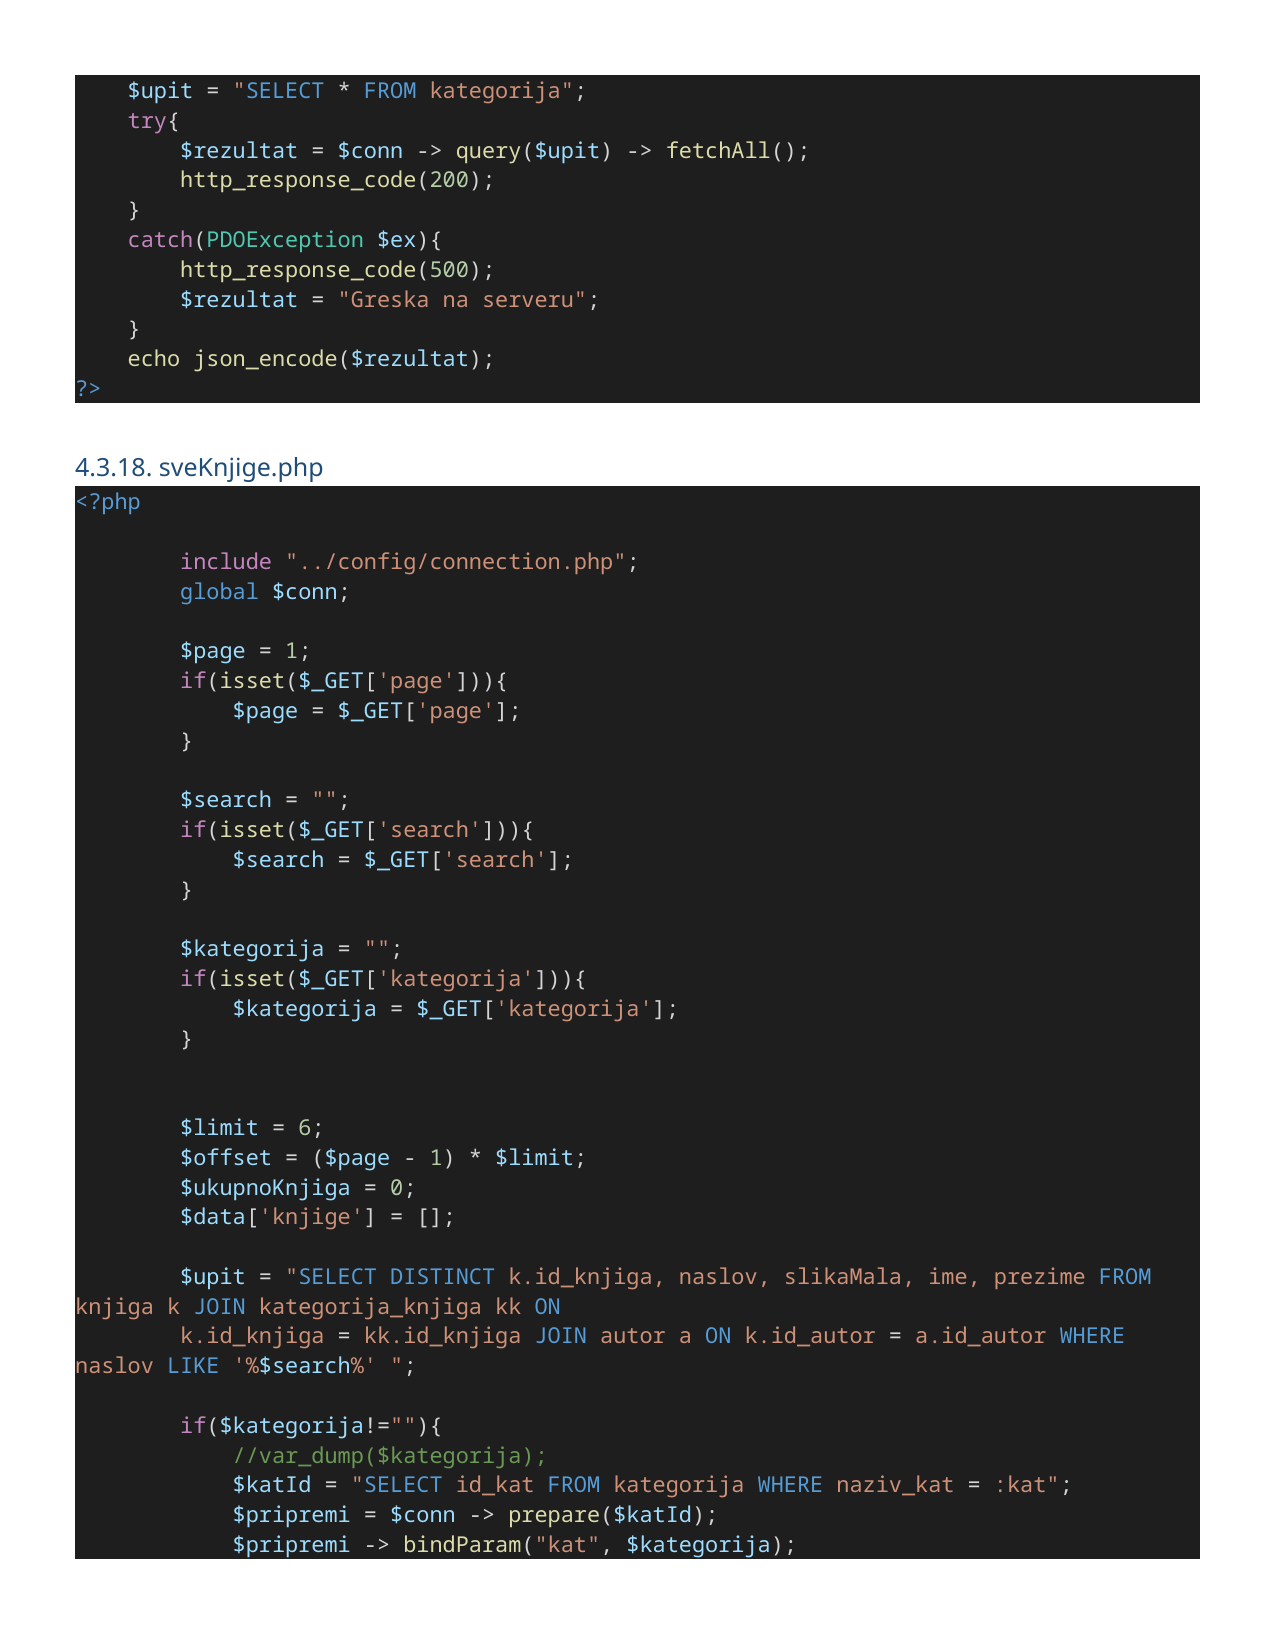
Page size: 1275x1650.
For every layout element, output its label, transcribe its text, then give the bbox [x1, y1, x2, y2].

text $kategorija = ""; [75, 933, 1200, 963]
text $search = $_GET['search']; [75, 844, 1200, 874]
text $pripremi -> bindParam("kat", $kategorija); [75, 1529, 1200, 1559]
text $limit = 6; [75, 1112, 1200, 1142]
subtitle 4.3.18. sveKnjige.php [75, 449, 1200, 484]
text include "../config/connection.php"; [75, 546, 1200, 576]
text $page = 1; [75, 635, 1200, 665]
text k.id_knjiga = kk.id_knjiga JOIN autor a ON k.id_autor = a.id_autor WHERE naslov LIKE '%$search%' "; [75, 1321, 1200, 1380]
text try{ [75, 105, 1200, 134]
text ?> [75, 373, 1200, 403]
text } [75, 725, 1200, 754]
text $search = ""; [75, 784, 1200, 814]
text $page = $_GET['page']; [75, 695, 1200, 725]
text } [75, 874, 1200, 903]
text echo json_encode($rezultat); [75, 343, 1200, 373]
text global $conn; [75, 576, 1200, 606]
text if(isset($_GET['kategorija'])){ [75, 963, 1200, 993]
text } [75, 313, 1200, 343]
text $ukupnoKnjiga = 0; [75, 1172, 1200, 1201]
text $kategorija = $_GET['kategorija']; [75, 993, 1200, 1023]
text //var_dump($kategorija); [75, 1440, 1200, 1469]
text if(isset($_GET['search'])){ [75, 814, 1200, 844]
text $pripremi = $conn -> prepare($katId); [75, 1499, 1200, 1529]
text $upit = "SELECT * FROM kategorija"; [75, 75, 1200, 105]
text $rezultat = "Greska na serveru"; [75, 283, 1200, 313]
text } [75, 1023, 1200, 1052]
text http_response_code(500); [75, 254, 1200, 283]
text $katId = "SELECT id_kat FROM kategorija WHERE naziv_kat = :kat"; [75, 1469, 1200, 1499]
text if($kategorija!=""){ [75, 1410, 1200, 1440]
text $upit = "SELECT DISTINCT k.id_knjiga, naslov, slikaMala, ime, prezime FROM knjiga k JOIN kategorija_knjiga kk ON [75, 1261, 1200, 1321]
text catch(PDOException $ex){ [75, 224, 1200, 254]
text } [75, 194, 1200, 224]
text $data['knjige'] = []; [75, 1201, 1200, 1231]
text if(isset($_GET['page'])){ [75, 665, 1200, 695]
text <?php [75, 486, 1200, 516]
text http_response_code(200); [75, 164, 1200, 194]
text $rezultat = $conn -> query($upit) -> fetchAll(); [75, 134, 1200, 164]
text $offset = ($page - 1) * $limit; [75, 1142, 1200, 1172]
